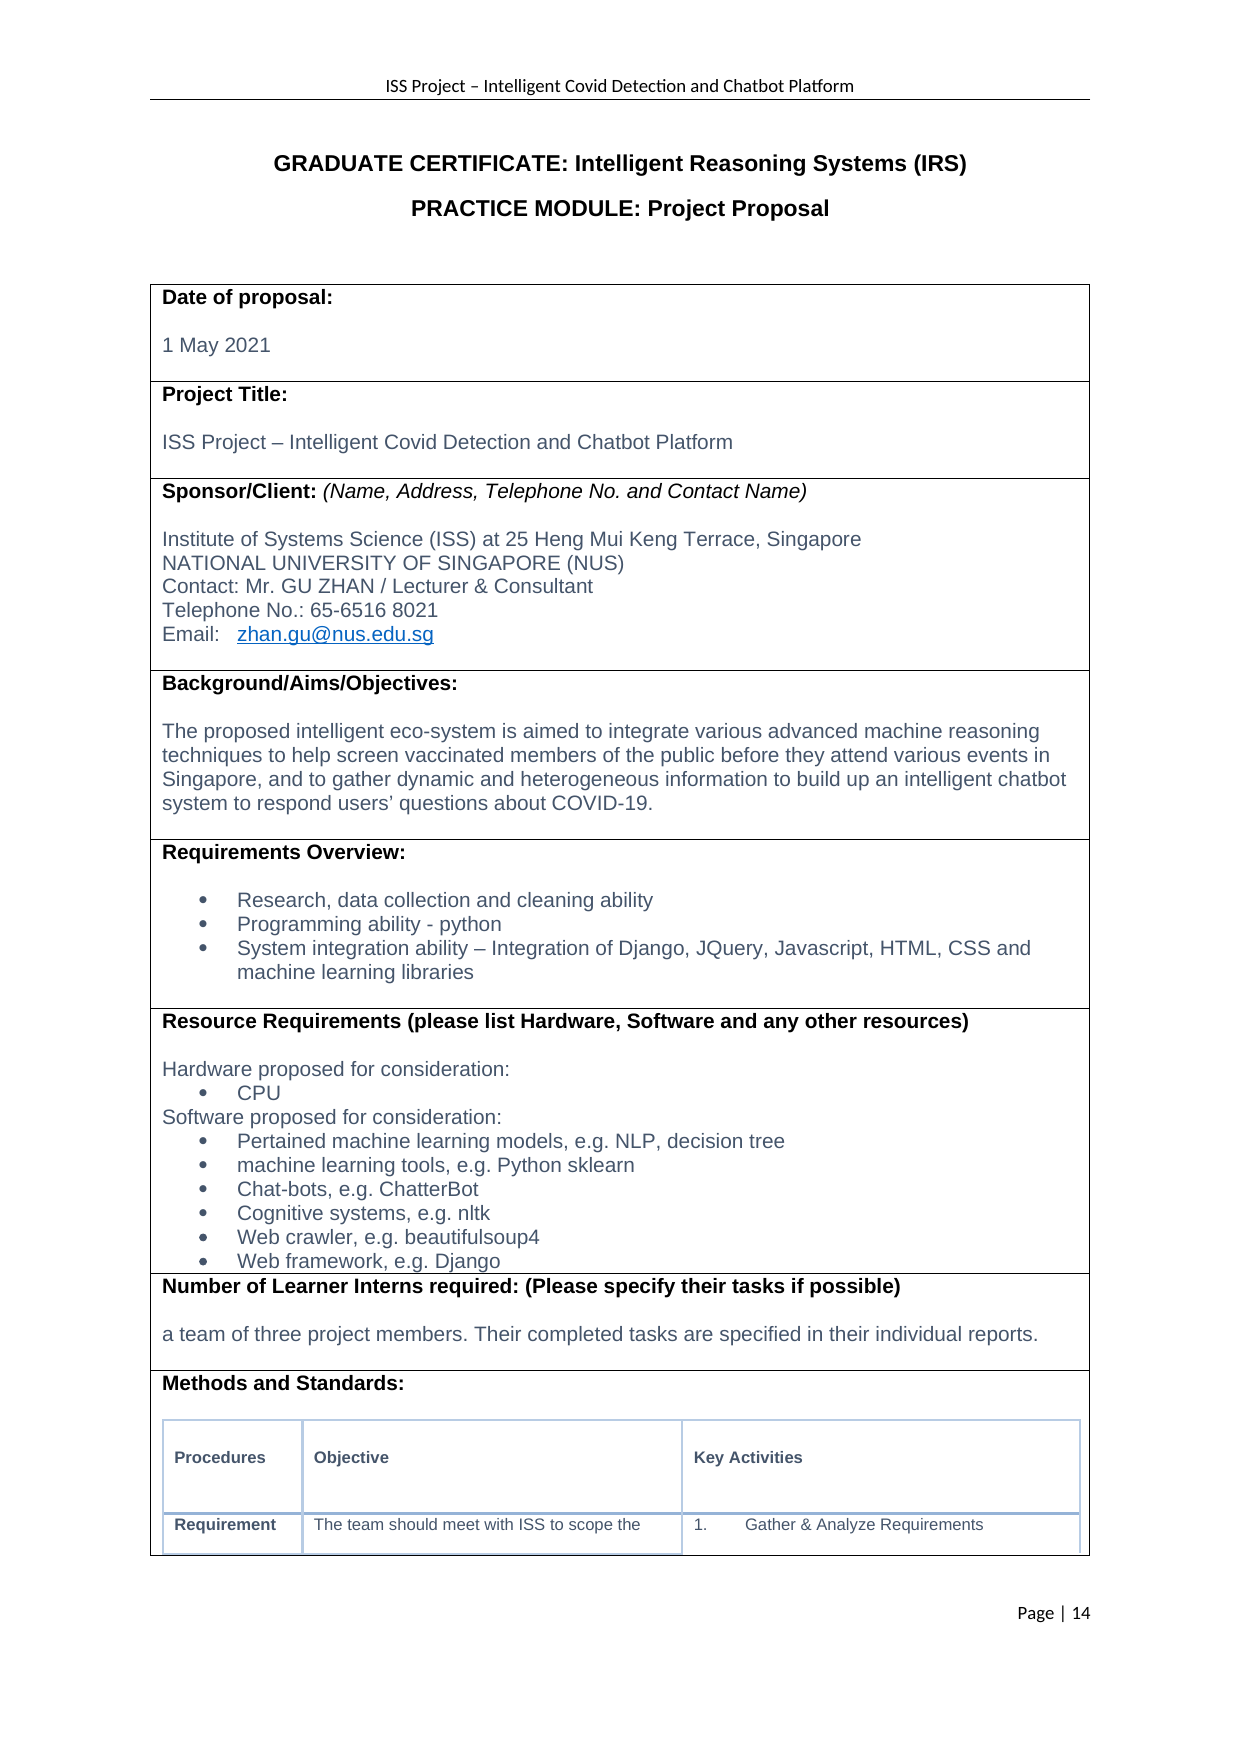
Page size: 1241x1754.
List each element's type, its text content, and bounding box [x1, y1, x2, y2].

table_cell Requirements Overview: Research, data collection and cleaning ability Programming ability - python System integration ability – Integration of Django, JQuery, Javascript, HTML, CSS and machine learning libraries [151, 840, 1089, 1008]
table_cell Background/Aims/Objectives: The proposed intelligent eco-system is aimed to integrate various advanced machine reasoning techniques to help screen vaccinated members of the public before they attend various events in Singapore, and to gather dynamic and heterogeneous information to build up an intelligent chatbot system to respond users’ questions about COVID-19. [151, 671, 1089, 839]
table_cell Number of Learner Interns required: (Please specify their tasks if possible) a team of three project members. Their completed tasks are specified in their individual reports. [151, 1274, 1089, 1370]
table_cell Methods and Standards: [151, 1371, 1089, 1555]
table_cell Project Title: ISS Project – Intelligent Covid Detection and Chatbot Platform [151, 382, 1089, 477]
table_cell Resource Requirements (please list Hardware, Software and any other resources) Hardware proposed for consideration: CPU Software proposed for consideration: Pertained machine learning models, e.g. NLP, decision tree machine learning tools, e.g. Python sklearn Chat-bots, e.g. ChatterBot Cognitive systems, e.g. nltk Web crawler, e.g. beautifulsoup4 Web framework, e.g. Django [151, 1009, 1089, 1273]
table_cell Sponsor/Client: (Name, Address, Telephone No. and Contact Name) Institute of Systems Science (ISS) at 25 Heng Mui Keng Terrace, Singapore NATIONAL UNIVERSITY OF SINGAPORE (NUS) Contact: Mr. GU ZHAN / Lecturer & Consultant Telephone No.: 65-6516 8021 Email: zhan.gu@nus.edu.sg [151, 479, 1089, 670]
text GRADUATE CERTIFICATE: Intelligent Reasoning Systems (IRS) [150, 150, 1090, 176]
table_header Date of proposal: 1 May 2021 [151, 285, 1089, 381]
text PRACTICE MODULE: Project Proposal [150, 194, 1090, 221]
